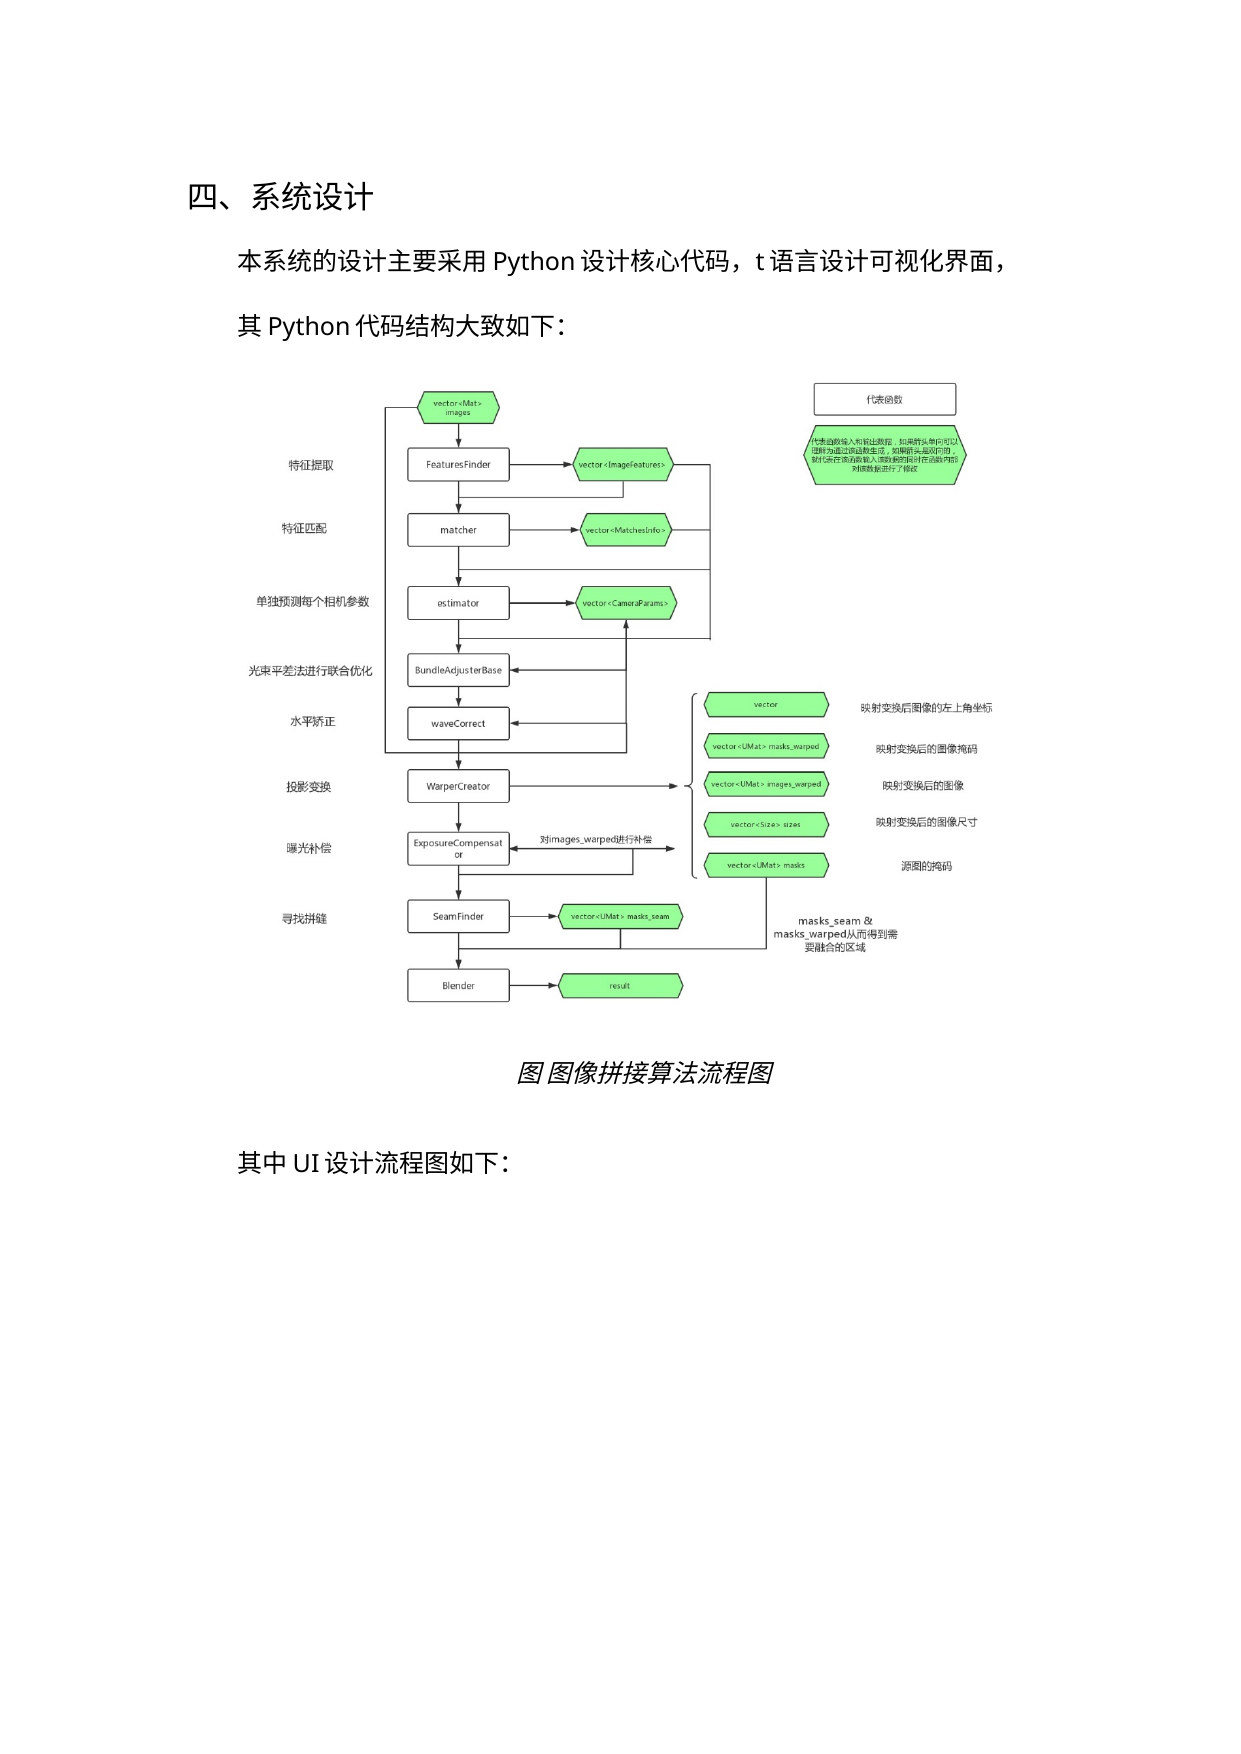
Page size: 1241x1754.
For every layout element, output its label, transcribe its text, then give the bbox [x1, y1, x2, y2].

text 四、系统设计 [187, 162, 1053, 227]
picture [219, 357, 1021, 1019]
text 其Python代码结构大致如下： [187, 292, 1053, 357]
text 本系统的设计主要采用Python设计核心代码，t语言设计可视化界面， [187, 227, 1053, 292]
text 图 图像拼接算法流程图 [187, 1039, 1053, 1104]
text 其中UI设计流程图如下： [187, 1129, 1053, 1194]
